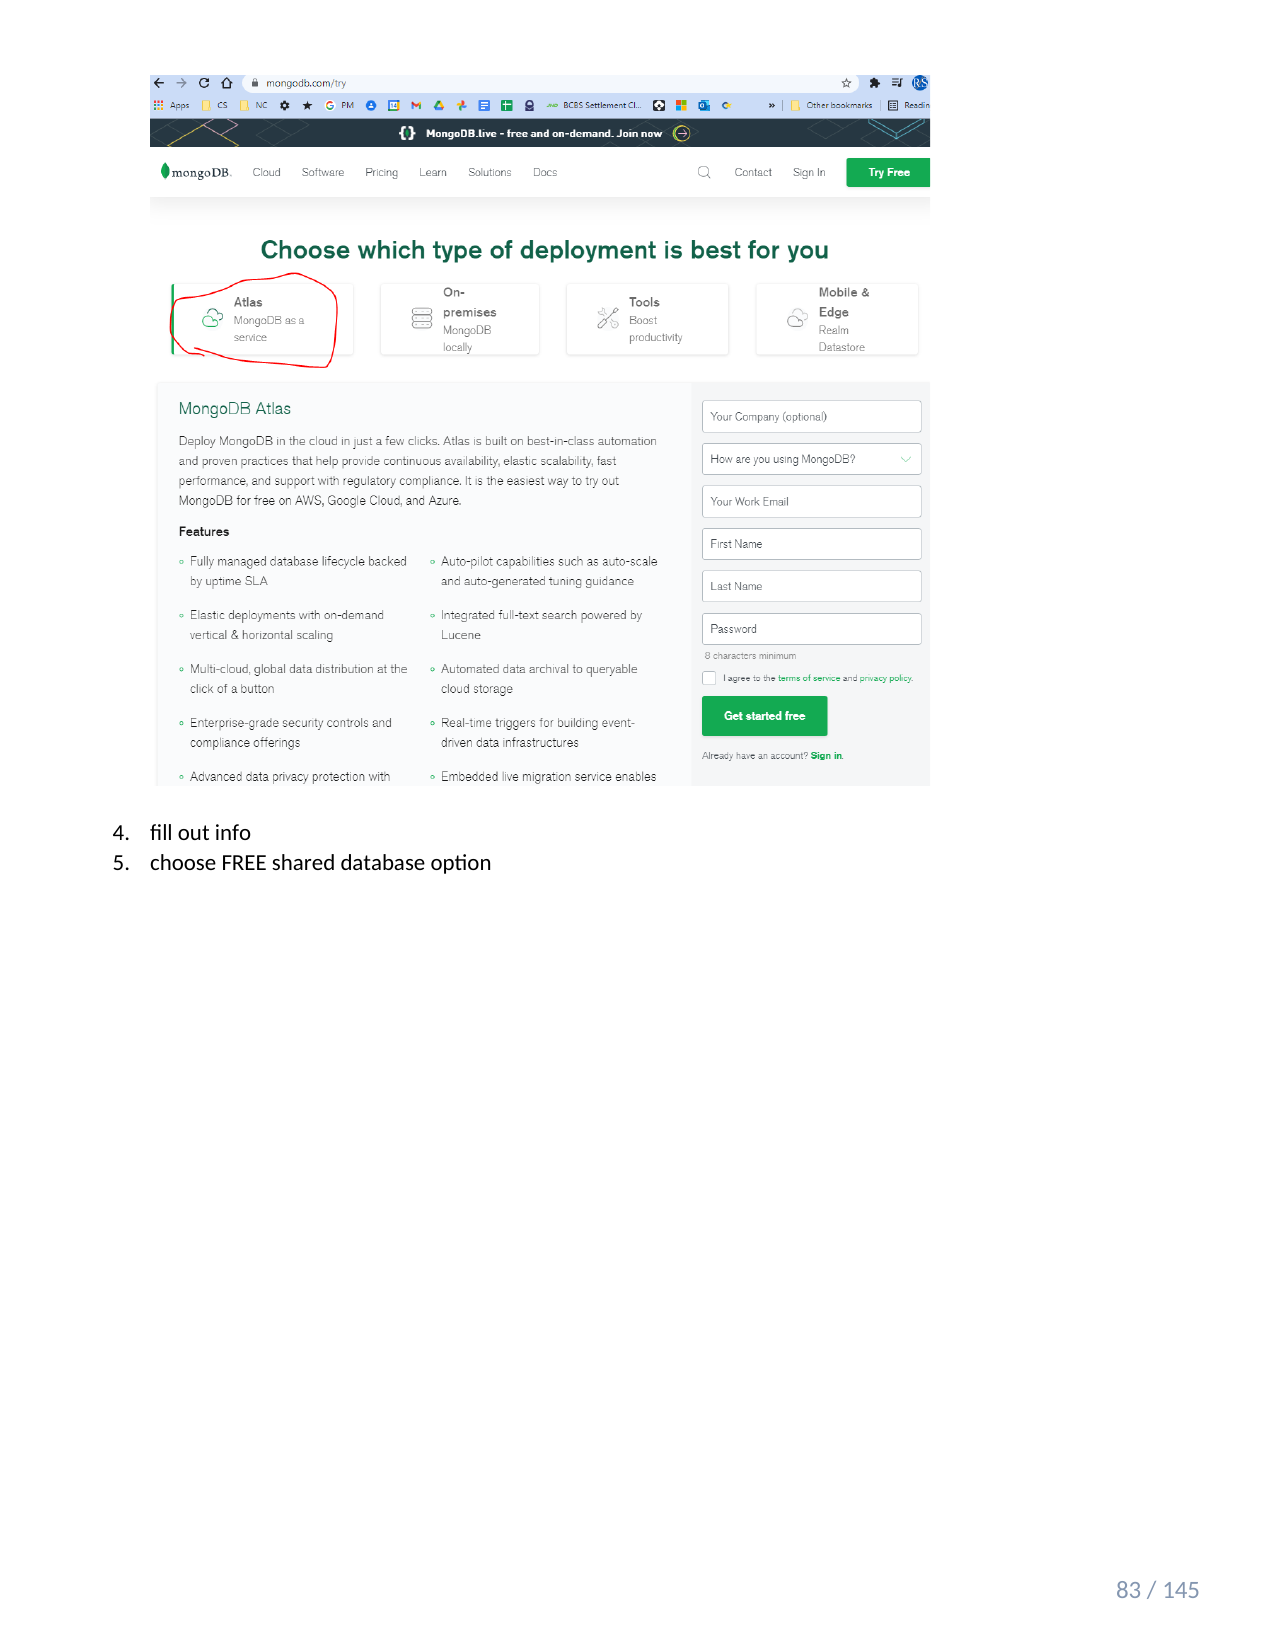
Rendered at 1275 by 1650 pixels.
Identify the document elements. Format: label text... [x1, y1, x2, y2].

picture [150, 75, 931, 786]
list choose FREE shared database option [112, 848, 1200, 877]
list fill out info [112, 818, 1200, 846]
